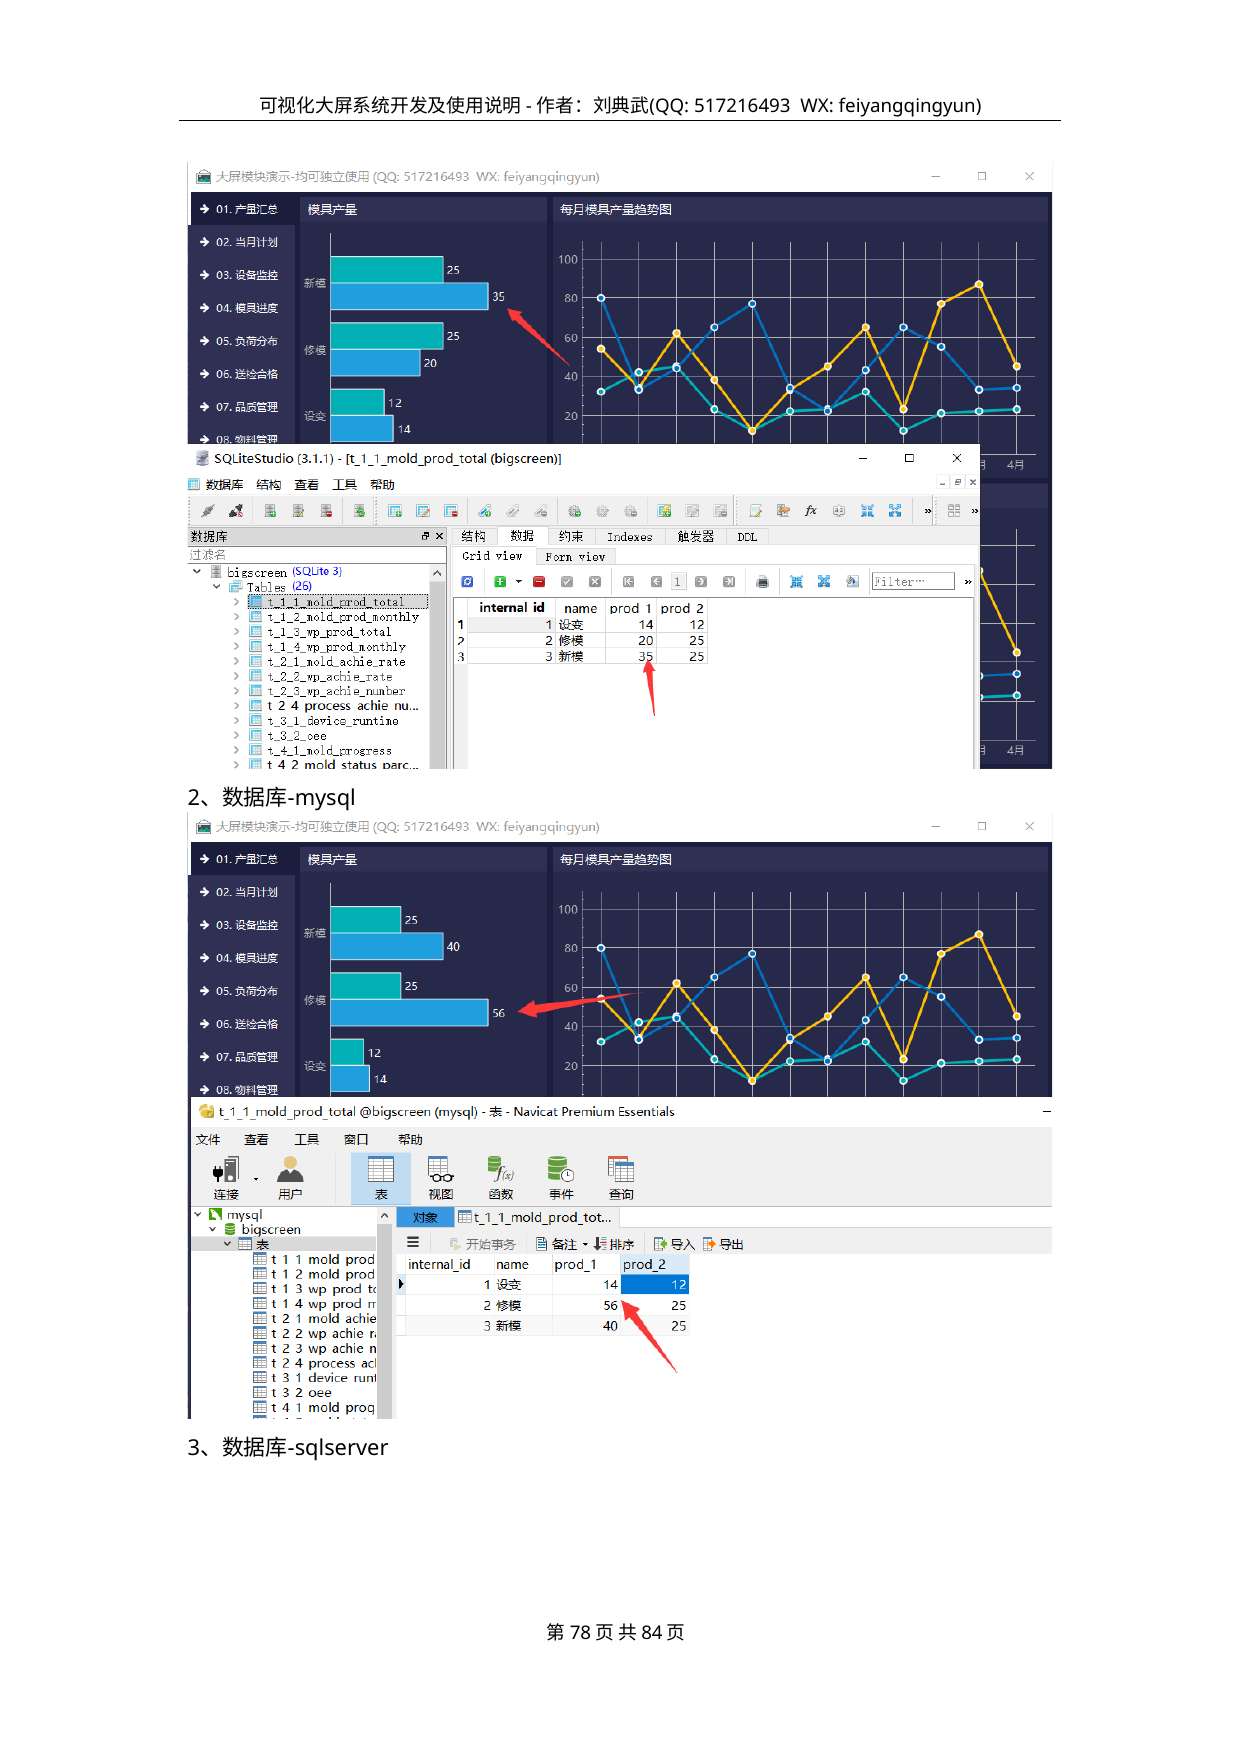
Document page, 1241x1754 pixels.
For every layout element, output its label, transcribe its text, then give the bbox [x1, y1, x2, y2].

text 2、数据库-mysql [187, 779, 1053, 812]
text 3、数据库-sqlserver [187, 1429, 1053, 1462]
picture [187, 812, 1053, 1419]
picture [187, 162, 1053, 769]
